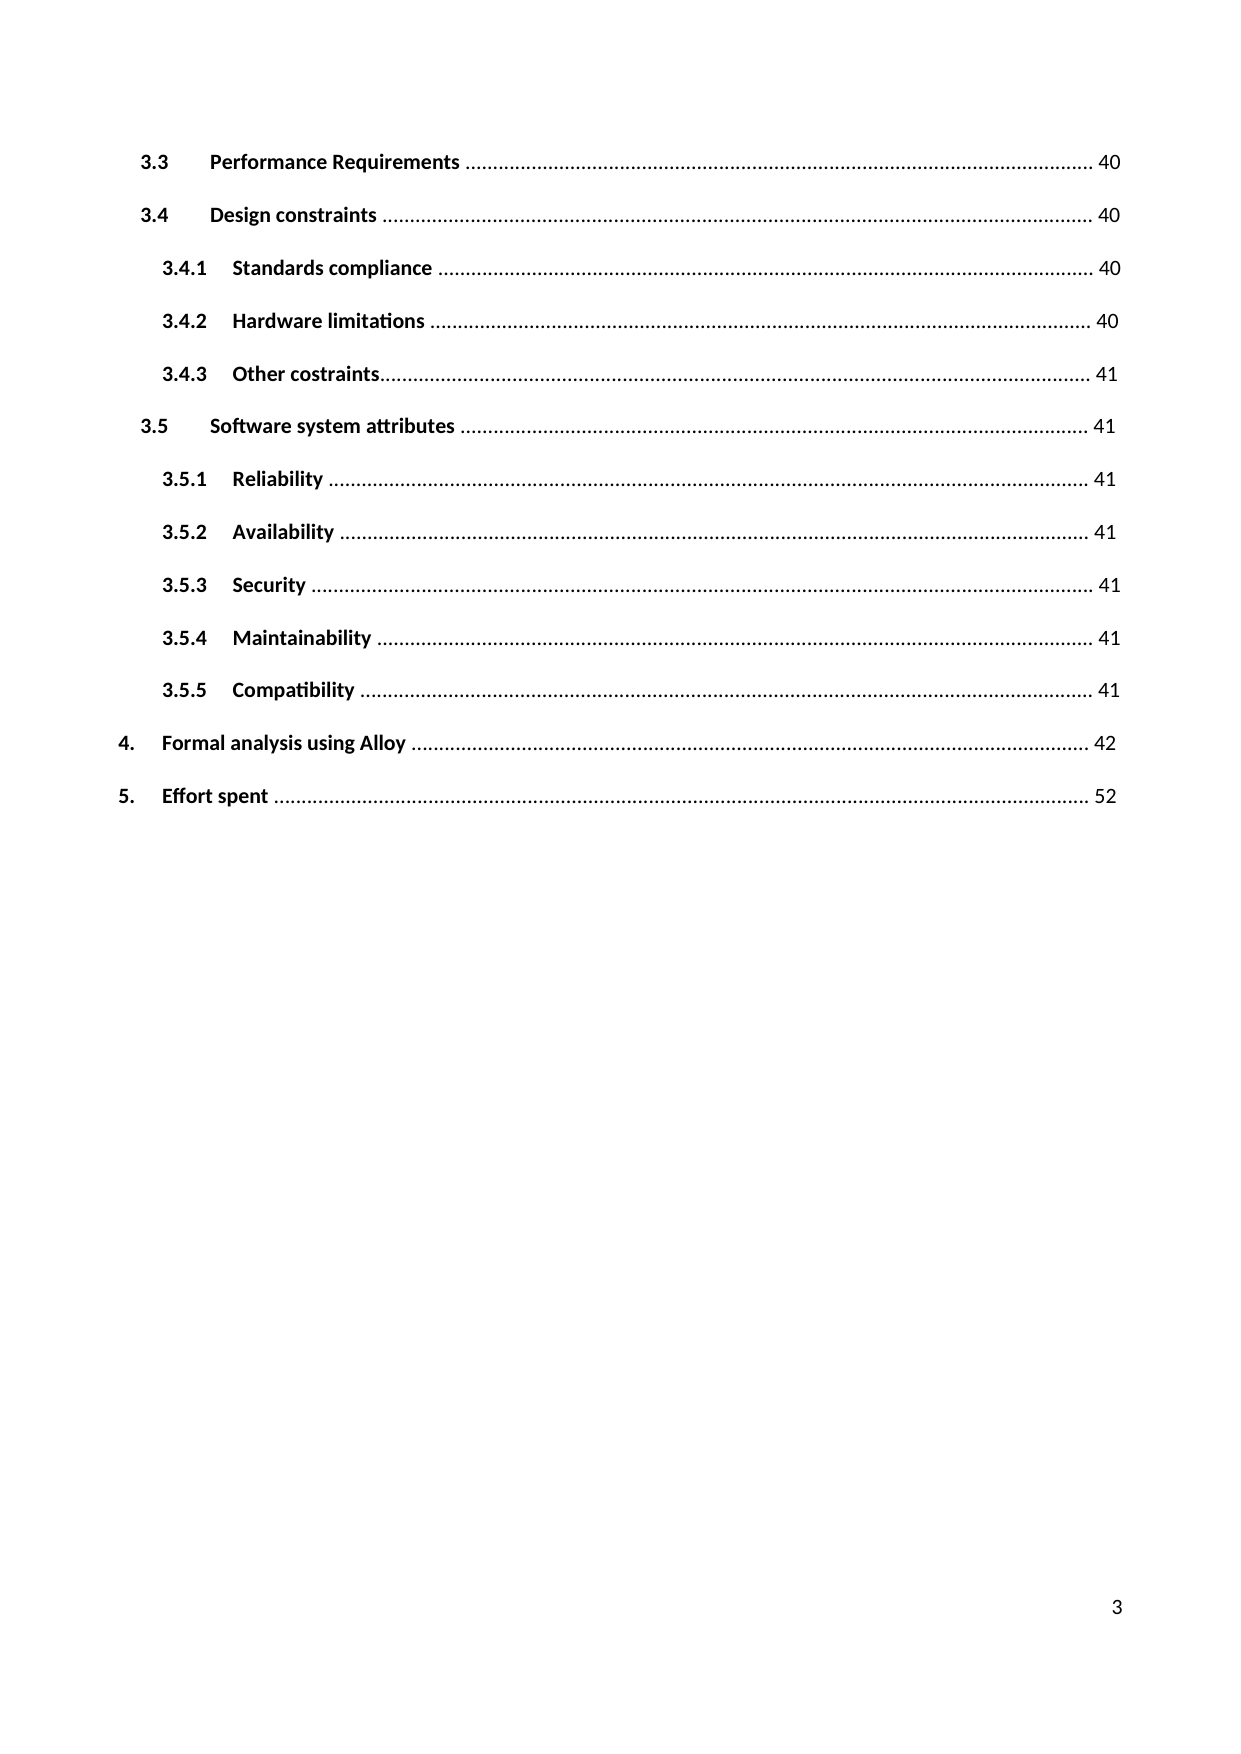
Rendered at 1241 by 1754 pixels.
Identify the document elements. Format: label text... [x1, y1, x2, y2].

list Hardware limitations ........................................................................................................................ 40 [162, 306, 1123, 334]
list Effort spent .................................................................................................................................................... 52 [118, 781, 1123, 809]
list Standards compliance ....................................................................................................................... 40 [162, 253, 1123, 281]
list Compatibility ..................................................................................................................................... 41 [162, 676, 1123, 704]
list Maintainability .................................................................................................................................. 41 [162, 623, 1123, 651]
list Design constraints ................................................................................................................................. 40 [140, 200, 1123, 228]
list Software system attributes .................................................................................................................. 41 [140, 412, 1123, 439]
list Security .............................................................................................................................................. 41 [162, 570, 1123, 598]
list Other costraints................................................................................................................................. 41 [162, 359, 1123, 387]
list Performance Requirements .................................................................................................................. 40 [140, 147, 1123, 176]
list Availability ........................................................................................................................................ 41 [162, 517, 1123, 545]
list Reliability .......................................................................................................................................... 41 [162, 464, 1123, 492]
list Formal analysis using Alloy ........................................................................................................................... 42 [118, 728, 1123, 756]
